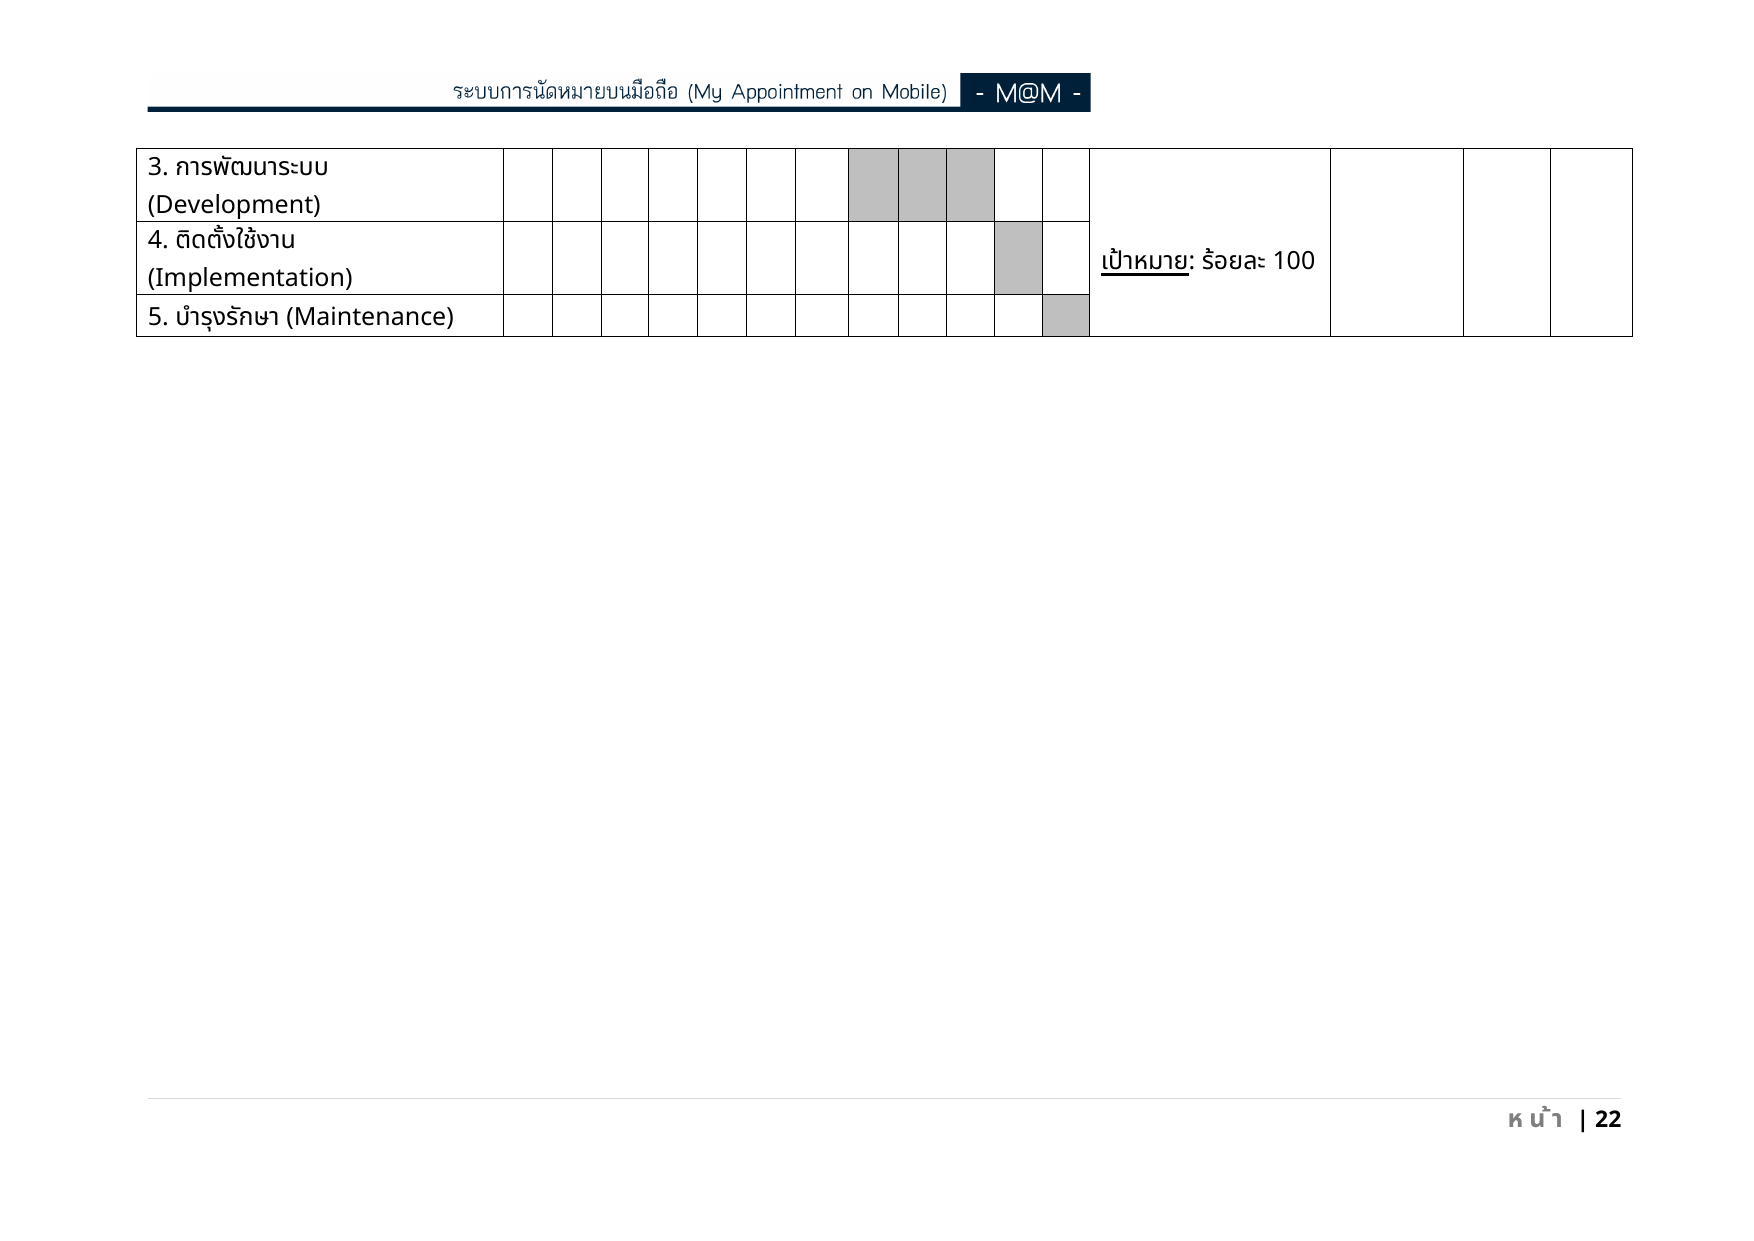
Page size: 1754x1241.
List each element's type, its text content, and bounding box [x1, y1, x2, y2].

table_cell 4. ติดตั้งใช้งาน (Implementation) [137, 222, 503, 294]
table_cell [602, 222, 648, 294]
table_cell 5. บำรุงรักษา (Maintenance) [137, 295, 503, 336]
table_cell [849, 295, 898, 336]
table_cell [698, 295, 746, 336]
table_cell [747, 149, 795, 221]
table_cell [649, 222, 697, 294]
table_cell [995, 295, 1042, 336]
table_cell [504, 295, 552, 336]
table_cell [1043, 222, 1089, 294]
table_cell [947, 222, 994, 294]
table_cell [796, 222, 848, 294]
table_cell [504, 222, 552, 294]
table_cell [995, 222, 1042, 294]
table_cell [602, 149, 648, 221]
table_cell [849, 149, 898, 221]
table_cell [649, 295, 697, 336]
table_cell [899, 149, 946, 221]
table_cell [698, 222, 746, 294]
table_cell [747, 295, 795, 336]
table_cell [1043, 149, 1089, 221]
table_cell [796, 149, 848, 221]
table_cell [649, 149, 697, 221]
table_cell 3. การพัฒนาระบบ (Development) [137, 149, 503, 221]
picture [147, 73, 1091, 112]
table_cell [947, 295, 994, 336]
table_cell [947, 149, 994, 221]
table_cell [698, 149, 746, 221]
table_cell [899, 222, 946, 294]
table_cell [602, 295, 648, 336]
table_cell [899, 295, 946, 336]
table_cell [553, 149, 601, 221]
table_cell [1043, 295, 1089, 336]
table_cell [747, 222, 795, 294]
table_cell [553, 295, 601, 336]
table_cell [995, 149, 1042, 221]
table_cell [553, 222, 601, 294]
table_cell [796, 295, 848, 336]
table_cell [504, 149, 552, 221]
table_cell [849, 222, 898, 294]
